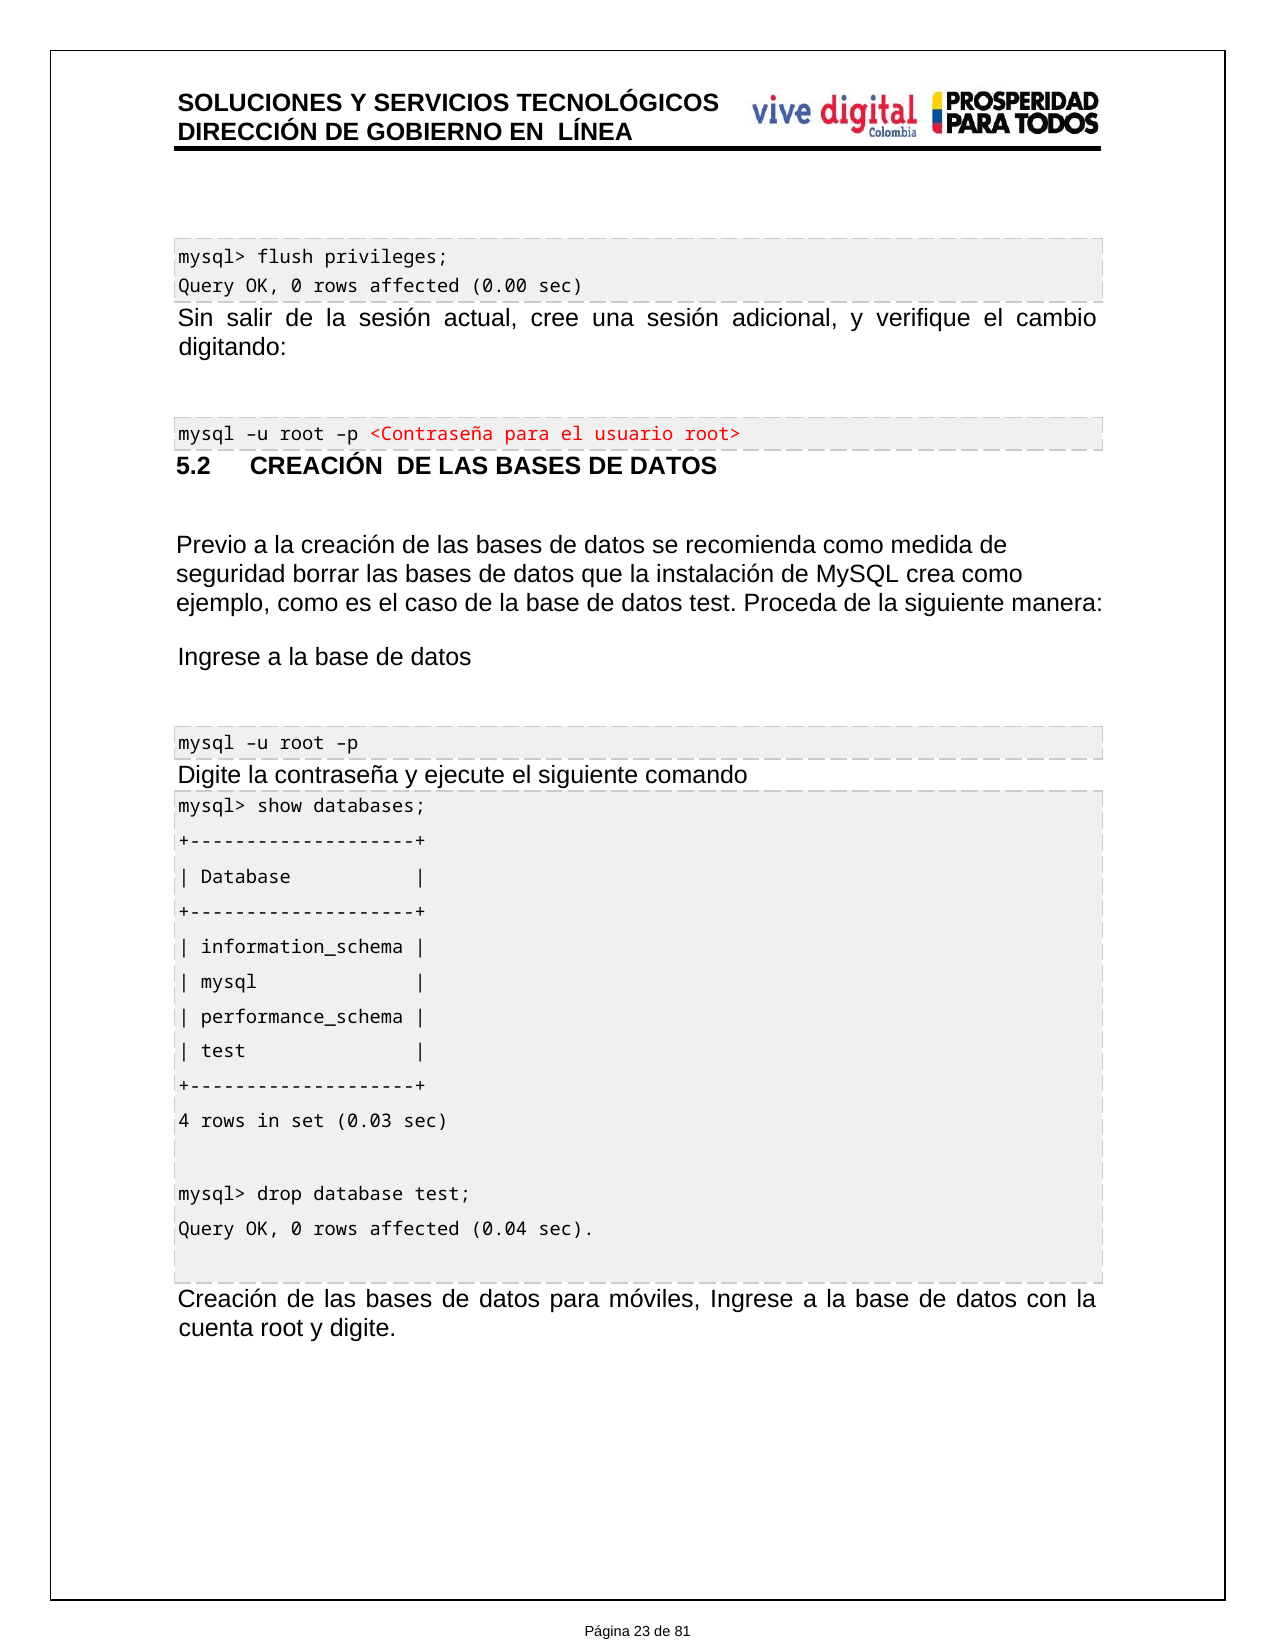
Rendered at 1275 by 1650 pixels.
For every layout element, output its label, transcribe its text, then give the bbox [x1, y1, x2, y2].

table_header mysql –u root –p [175, 726, 1102, 758]
picture [746, 85, 1106, 143]
table_header mysql –u root –p <Contraseña para el usuario root> [175, 417, 1102, 449]
table_header mysql> show databases; +--------------------+ | Database | +--------------------+ | information_schema | | mysql | | performance_schema | | test | +--------------------+ 4 rows in set (0.03 sec) mysql> drop database test; Query OK, 0 rows affected (0.04 sec). [175, 790, 1102, 1282]
text Sin salir de la sesión actual, cree una sesión adicional, y verifique el cambio digitando: [177, 303, 1099, 361]
text Ingrese a la base de datos [177, 641, 1099, 670]
table_header mysql> flush privileges; Query OK, 0 rows affected (0.00 sec) [175, 238, 1102, 301]
text Previo a la creación de las bases de datos se recomienda como medida de seguridad borrar las bases de datos que la instalación de MySQL crea como ejemplo, como es el caso de la base de datos test. Proceda de la siguiente manera: [176, 530, 1112, 617]
text Creación de las bases de datos para móviles, Ingrese a la base de datos con la cuenta root y digite. [177, 1283, 1099, 1342]
text Digite la contraseña y ejecute el siguiente comando [177, 760, 1099, 788]
subtitle CREACIÓN DE LAS BASES DE DATOS [176, 451, 1100, 480]
